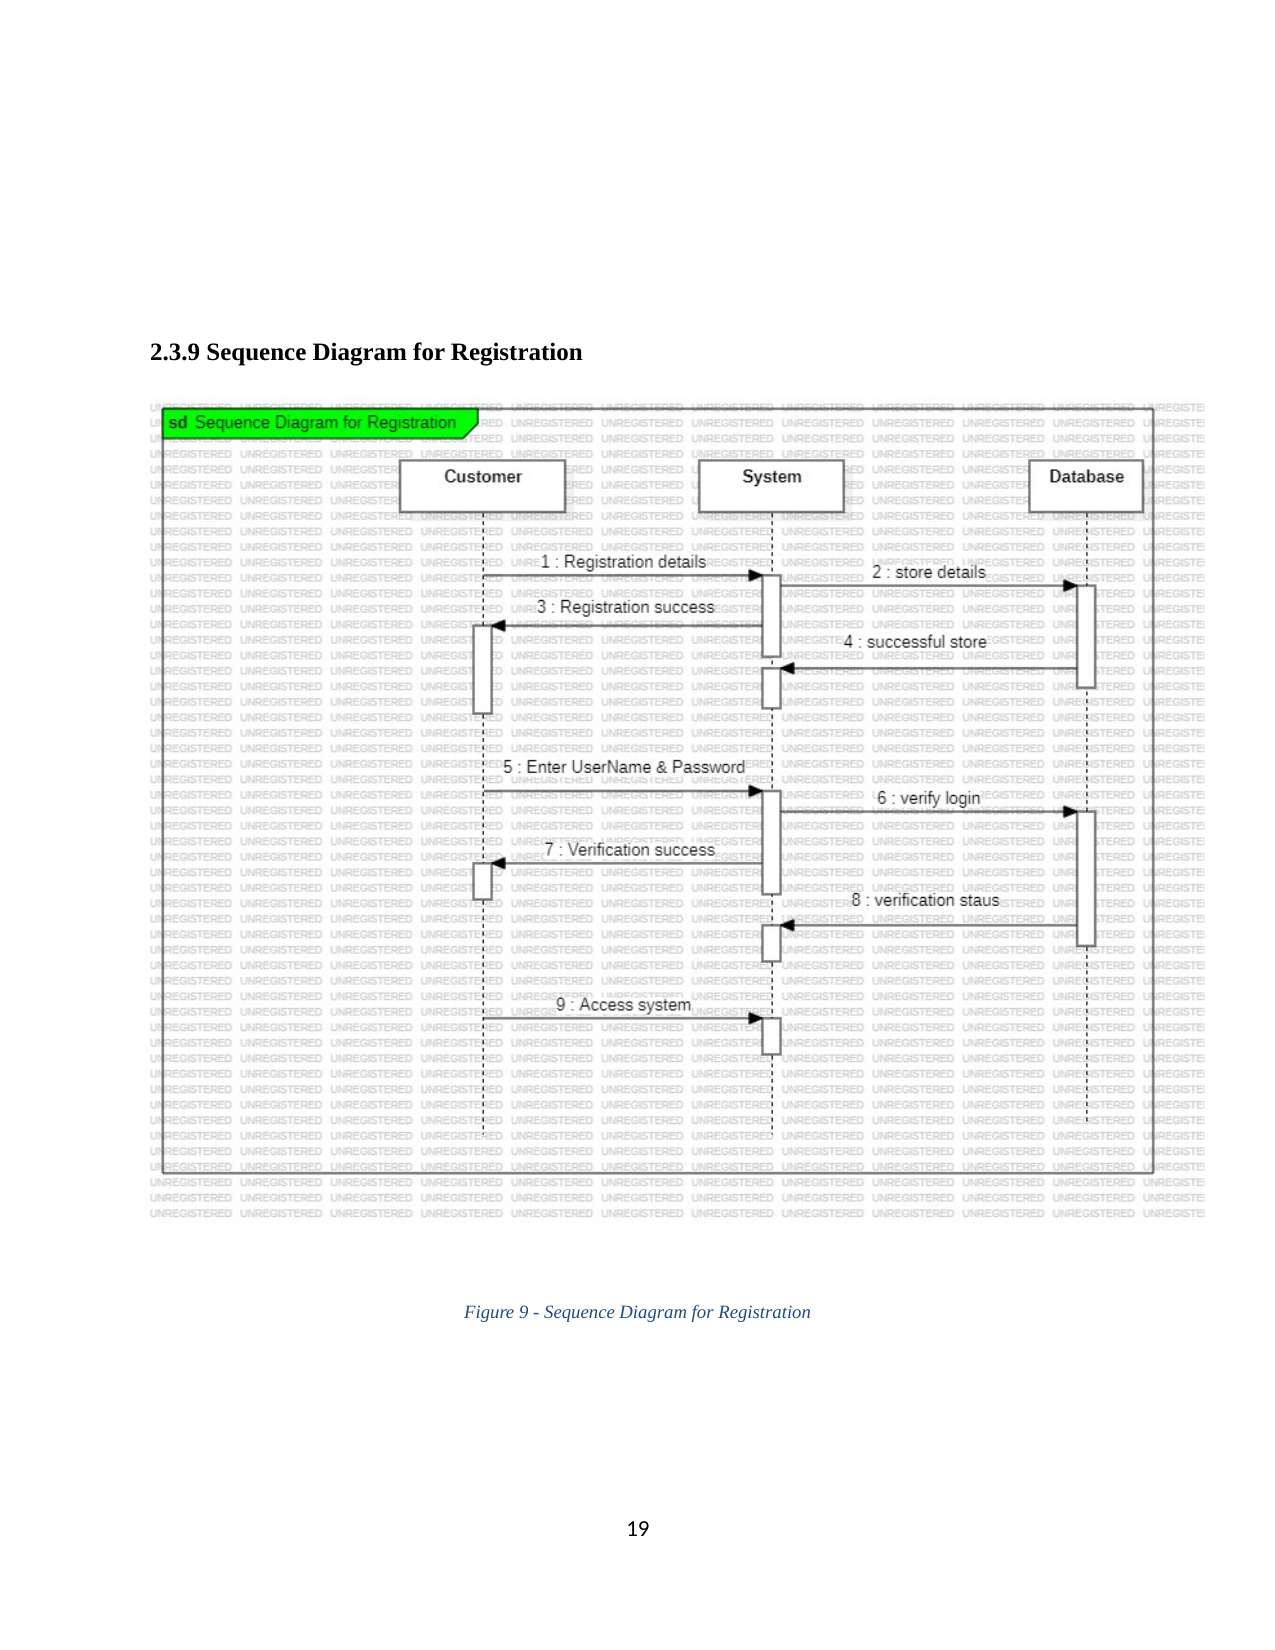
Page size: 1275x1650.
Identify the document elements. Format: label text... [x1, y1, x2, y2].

text Figure 9 - Sequence Diagram for Registration [150, 1301, 1125, 1322]
subtitle 2.3.9 Sequence Diagram for Registration [150, 337, 1130, 365]
picture [150, 396, 1205, 1225]
